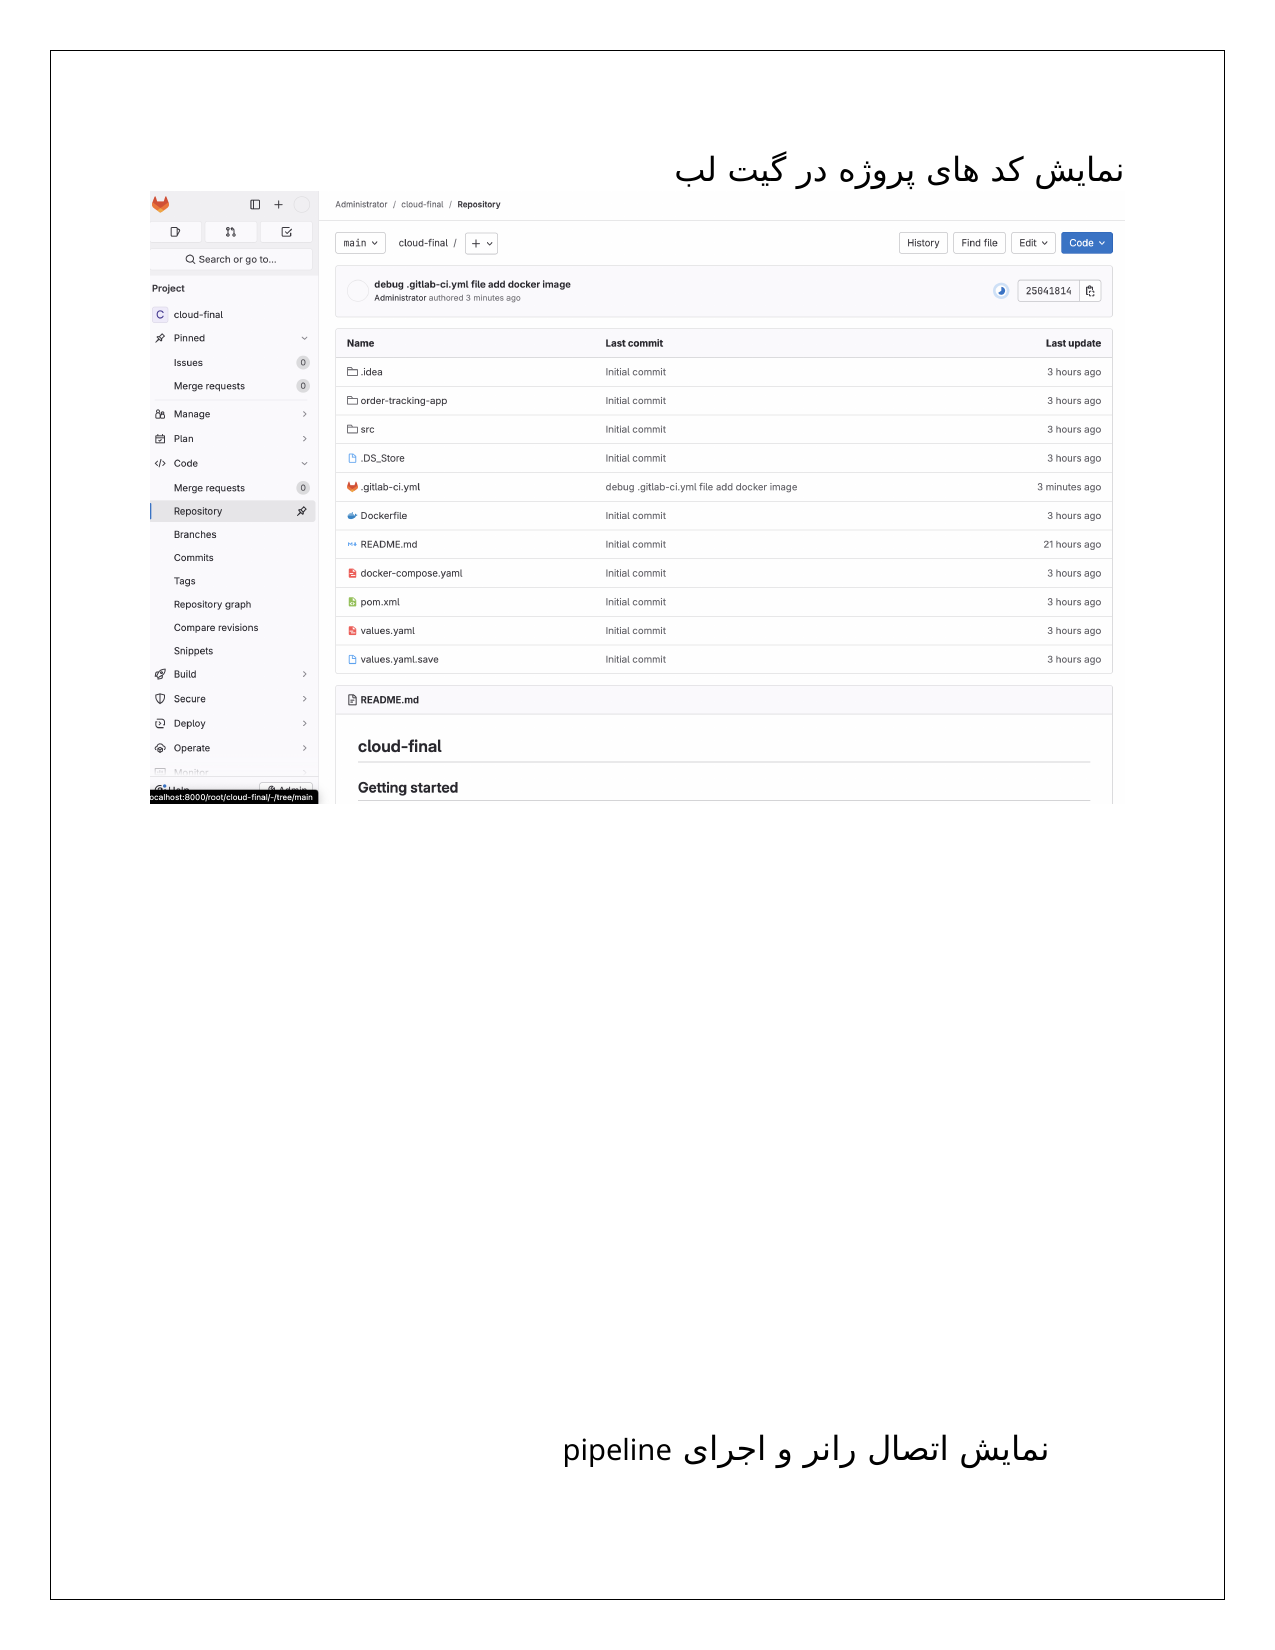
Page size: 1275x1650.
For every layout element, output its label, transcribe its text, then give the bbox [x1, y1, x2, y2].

text نمایش اتصال رانر و اجرای pipeline [150, 1429, 1125, 1469]
text نمایش کد های پروژه در گیت لب [150, 150, 1125, 191]
picture [150, 191, 1125, 804]
